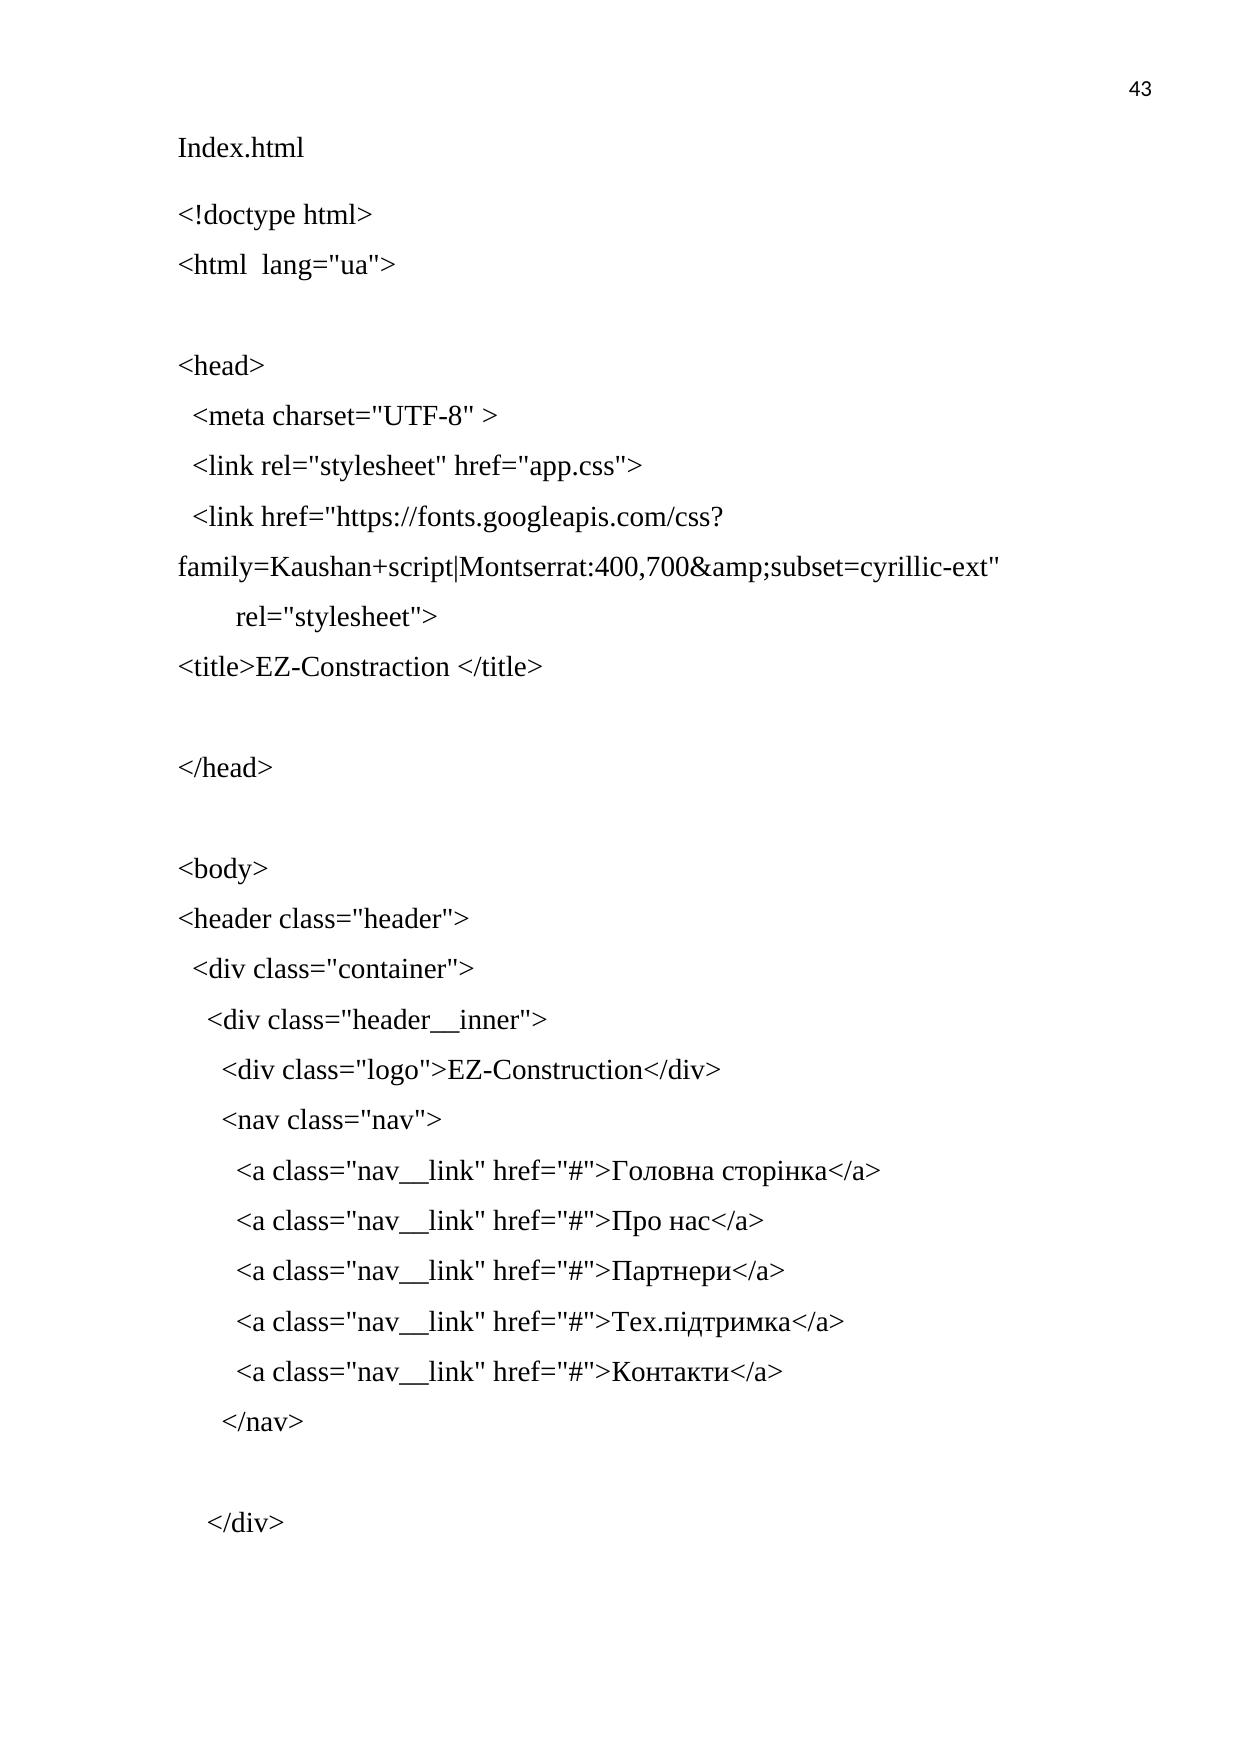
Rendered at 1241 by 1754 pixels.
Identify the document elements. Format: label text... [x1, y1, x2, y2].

text Index.html [177, 130, 1152, 163]
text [177, 197, 1152, 1589]
